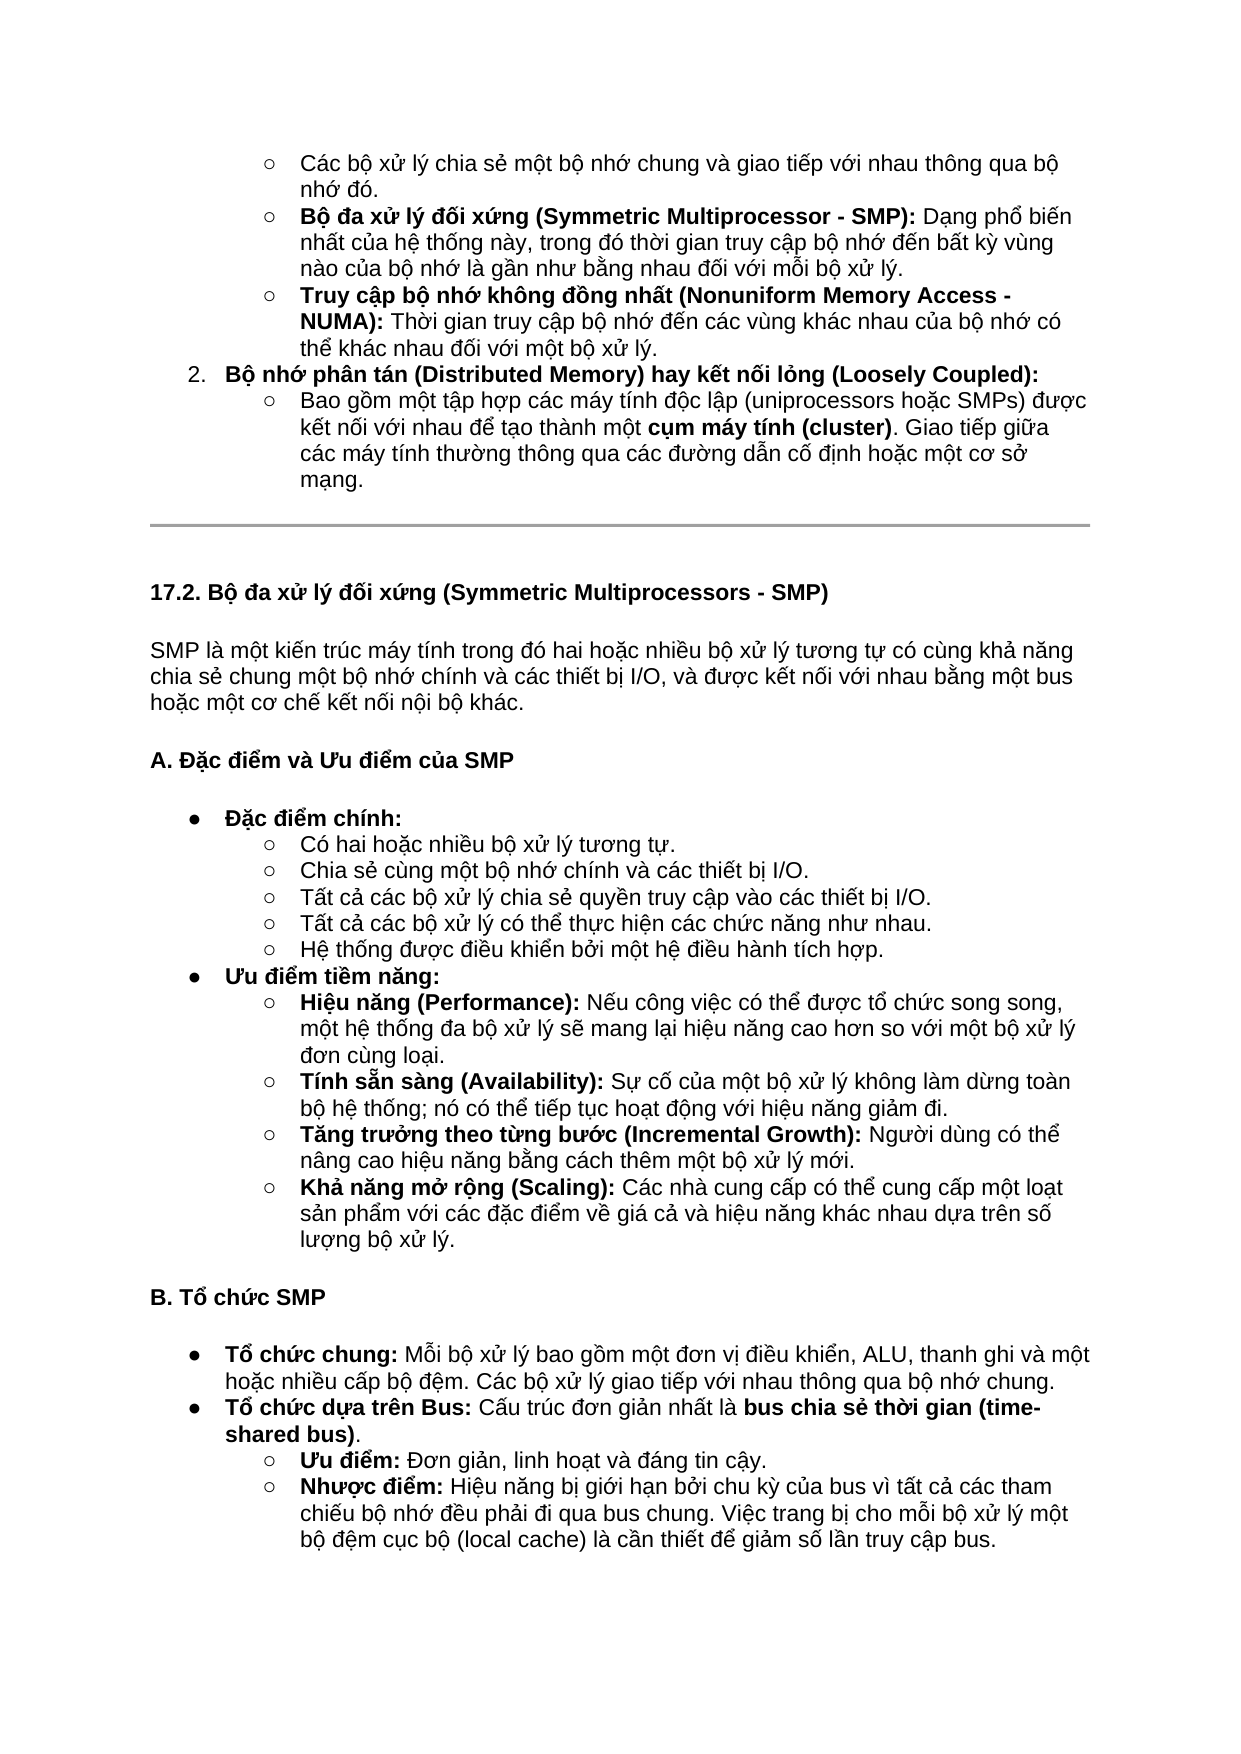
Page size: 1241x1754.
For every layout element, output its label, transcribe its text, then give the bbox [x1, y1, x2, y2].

text A. Đặc điểm và Ưu điểm của SMP [150, 747, 1090, 773]
list Tất cả các bộ xử lý có thể thực hiện các chức năng như nhau. [262, 910, 1090, 936]
subtitle 17.2. Bộ đa xử lý đối xứng (Symmetric Multiprocessors - SMP) [150, 579, 1090, 605]
list Truy cập bộ nhớ không đồng nhất (Nonuniform Memory Access - NUMA): Thời gian truy cập bộ nhớ đến các vùng khác nhau của bộ nhớ có thể khác nhau đối với một bộ xử lý. [262, 282, 1090, 361]
list Khả năng mở rộng (Scaling): Các nhà cung cấp có thể cung cấp một loạt sản phẩm với các đặc điểm về giá cả và hiệu năng khác nhau dựa trên số lượng bộ xử lý. [262, 1173, 1090, 1253]
list Nhược điểm: Hiệu năng bị giới hạn bởi chu kỳ của bus vì tất cả các tham chiếu bộ nhớ đều phải đi qua bus chung. Việc trang bị cho mỗi bộ xử lý một bộ đệm cục bộ (local cache) là cần thiết để giảm số lần truy cập bus. [262, 1473, 1090, 1552]
list Bao gồm một tập hợp các máy tính độc lập (uniprocessors hoặc SMPs) được kết nối với nhau để tạo thành một cụm máy tính (cluster). Giao tiếp giữa các máy tính thường thông qua các đường dẫn cố định hoặc một cơ sở mạng. [262, 387, 1090, 493]
list Tăng trưởng theo từng bước (Incremental Growth): Người dùng có thể nâng cao hiệu năng bằng cách thêm một bộ xử lý mới. [262, 1121, 1090, 1173]
list Chia sẻ cùng một bộ nhớ chính và các thiết bị I/O. [262, 857, 1090, 884]
list Ưu điểm tiềm năng: [187, 963, 1090, 989]
text SMP là một kiến trúc máy tính trong đó hai hoặc nhiều bộ xử lý tương tự có cùng khả năng chia sẻ chung một bộ nhớ chính và các thiết bị I/O, và được kết nối với nhau bằng một bus hoặc một cơ chế kết nối nội bộ khác. [150, 637, 1090, 716]
list Tất cả các bộ xử lý chia sẻ quyền truy cập vào các thiết bị I/O. [262, 884, 1090, 910]
list Các bộ xử lý chia sẻ một bộ nhớ chung và giao tiếp với nhau thông qua bộ nhớ đó. [262, 150, 1090, 203]
text B. Tổ chức SMP [150, 1284, 1090, 1310]
list Bộ đa xử lý đối xứng (Symmetric Multiprocessor - SMP): Dạng phổ biến nhất của hệ thống này, trong đó thời gian truy cập bộ nhớ đến bất kỳ vùng nào của bộ nhớ là gần như bằng nhau đối với mỗi bộ xử lý. [262, 203, 1090, 282]
list Có hai hoặc nhiều bộ xử lý tương tự. [262, 831, 1090, 857]
list Bộ nhớ phân tán (Distributed Memory) hay kết nối lỏng (Loosely Coupled): [187, 361, 1090, 387]
list Đặc điểm chính: [187, 804, 1090, 831]
list Tổ chức chung: Mỗi bộ xử lý bao gồm một đơn vị điều khiển, ALU, thanh ghi và một hoặc nhiều cấp bộ đệm. Các bộ xử lý giao tiếp với nhau thông qua bộ nhớ chung. [187, 1341, 1090, 1394]
list Tính sẵn sàng (Availability): Sự cố của một bộ xử lý không làm dừng toàn bộ hệ thống; nó có thể tiếp tục hoạt động với hiệu năng giảm đi. [262, 1068, 1090, 1121]
list Hệ thống được điều khiển bởi một hệ điều hành tích hợp. [262, 936, 1090, 963]
list Tổ chức dựa trên Bus: Cấu trúc đơn giản nhất là bus chia sẻ thời gian (time-shared bus). [187, 1394, 1090, 1447]
list Hiệu năng (Performance): Nếu công việc có thể được tổ chức song song, một hệ thống đa bộ xử lý sẽ mang lại hiệu năng cao hơn so với một bộ xử lý đơn cùng loại. [262, 989, 1090, 1068]
list Ưu điểm: Đơn giản, linh hoạt và đáng tin cậy. [262, 1447, 1090, 1473]
